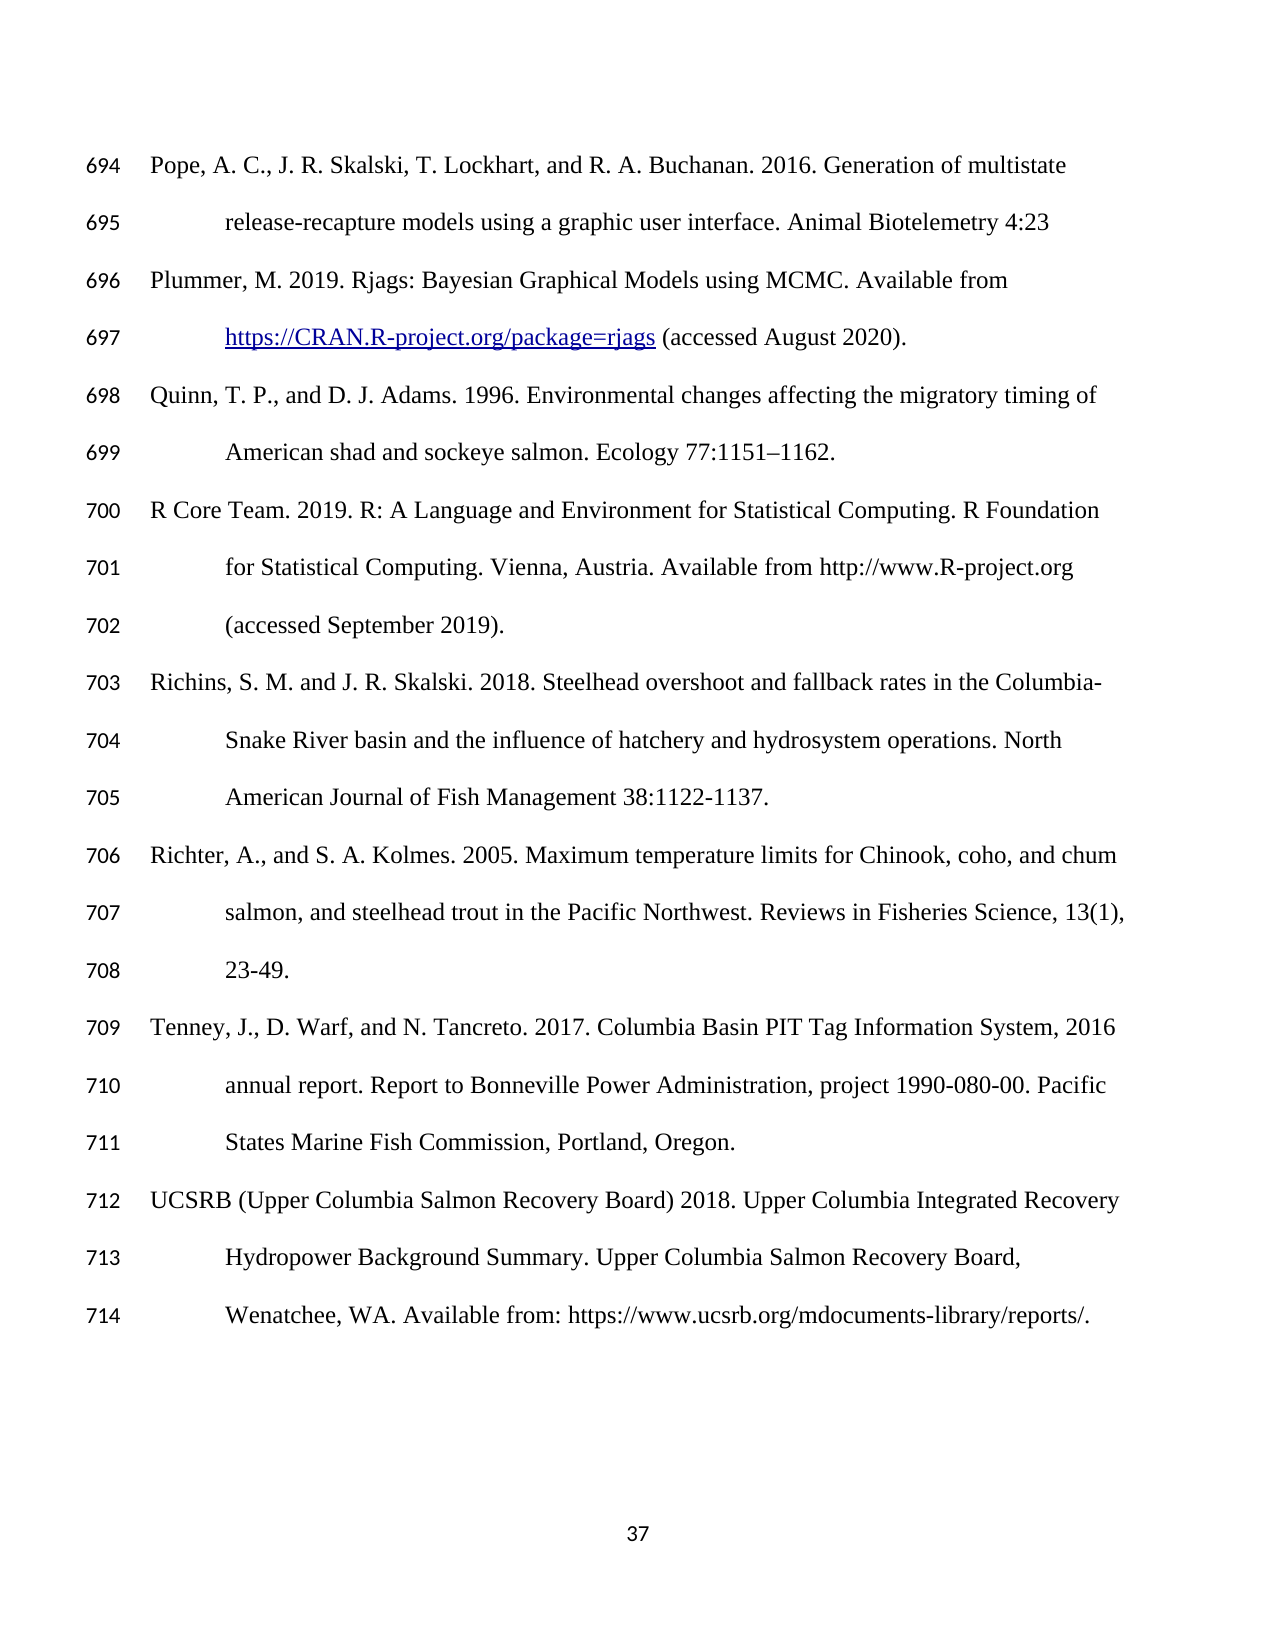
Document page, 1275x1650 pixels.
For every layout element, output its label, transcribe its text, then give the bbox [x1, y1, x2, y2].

text Plummer, M. 2019. Rjags: Bayesian Graphical Models using MCMC. Available from https://CRAN.R-project.org/package=rjags (accessed August 2020). [150, 265, 1125, 351]
text Richter, A., and S. A. Kolmes. 2005. Maximum temperature limits for Chinook, coho, and chum salmon, and steelhead trout in the Pacific Northwest. Reviews in Fisheries Science, 13(1), 23-49. [150, 840, 1125, 984]
text UCSRB (Upper Columbia Salmon Recovery Board) 2018. Upper Columbia Integrated Recovery Hydropower Background Summary. Upper Columbia Salmon Recovery Board, Wenatchee, WA. Available from: https://www.ucsrb.org/mdocuments-library/reports/. [150, 1185, 1125, 1329]
text Quinn, T. P., and D. J. Adams. 1996. Environmental changes affecting the migratory timing of American shad and sockeye salmon. Ecology 77:1151–1162. [150, 380, 1125, 466]
text R Core Team. 2019. R: A Language and Environment for Statistical Computing. R Foundation for Statistical Computing. Vienna, Austria. Available from http://www.R-project.org (accessed September 2019). [150, 495, 1125, 639]
text Pope, A. C., J. R. Skalski, T. Lockhart, and R. A. Buchanan. 2016. Generation of multistate release-recapture models using a graphic user interface. Animal Biotelemetry 4:23 [150, 150, 1125, 236]
text Tenney, J., D. Warf, and N. Tancreto. 2017. Columbia Basin PIT Tag Information System, 2016 annual report. Report to Bonneville Power Administration, project 1990-080-00. Pacific States Marine Fish Commission, Portland, Oregon. [150, 1012, 1125, 1156]
text Richins, S. M. and J. R. Skalski. 2018. Steelhead overshoot and fallback rates in the Columbia-Snake River basin and the influence of hatchery and hydrosystem operations. North American Journal of Fish Management 38:1122-1137. [150, 667, 1125, 811]
